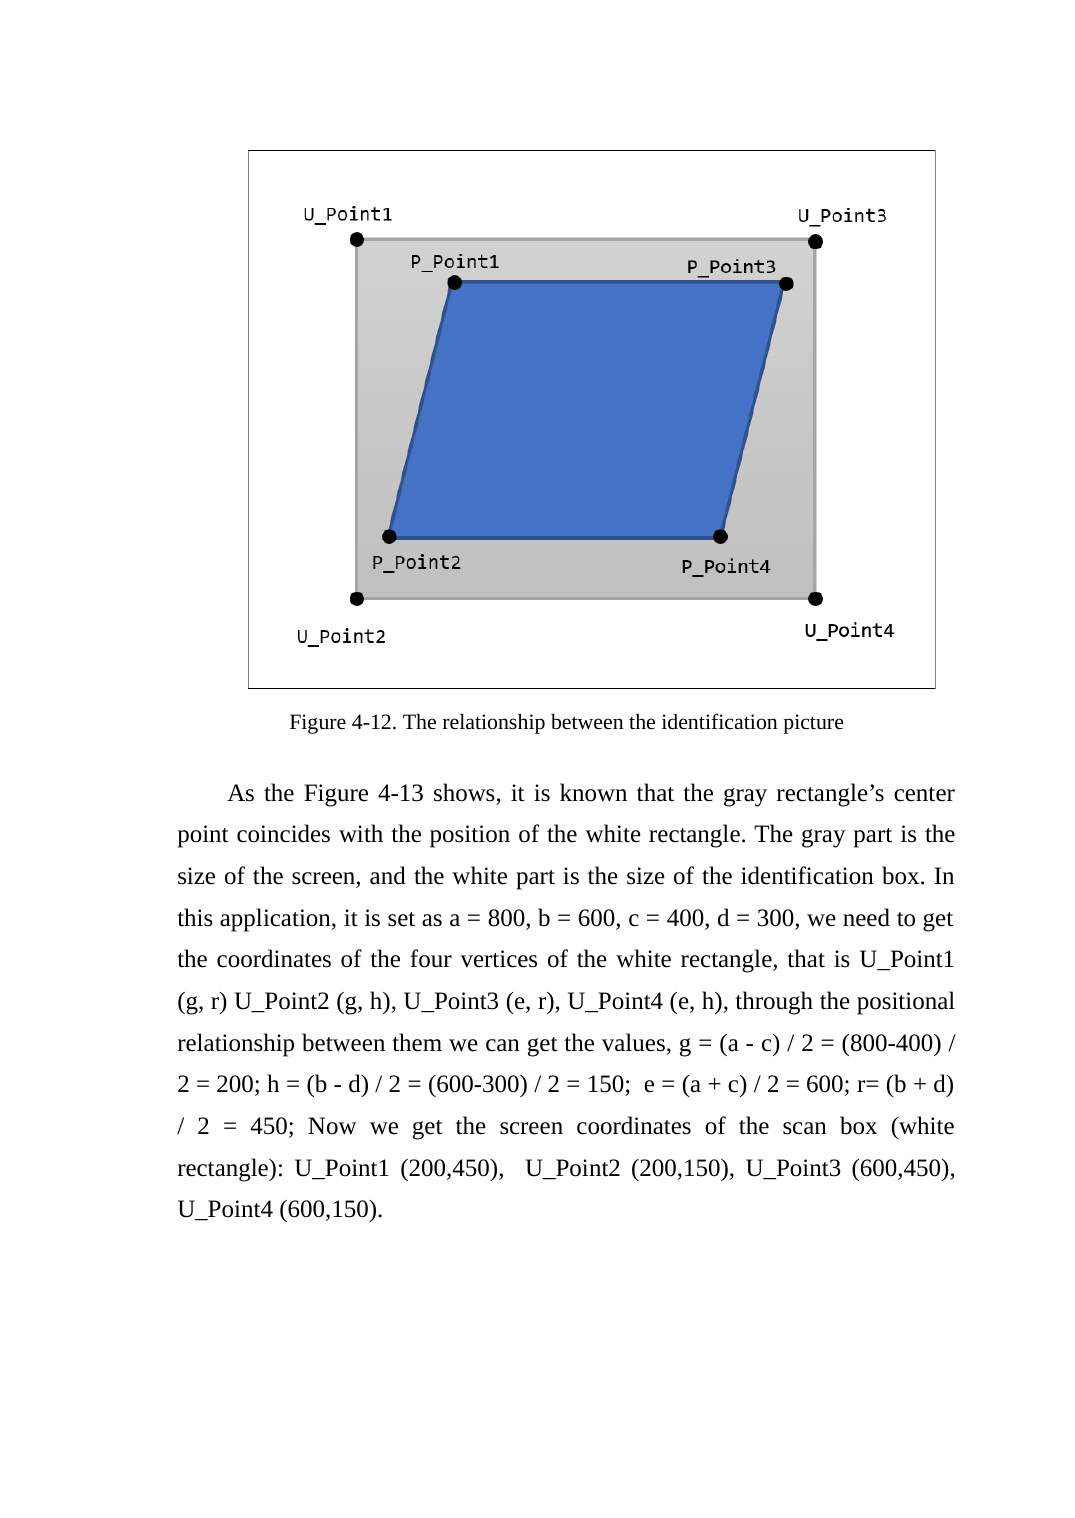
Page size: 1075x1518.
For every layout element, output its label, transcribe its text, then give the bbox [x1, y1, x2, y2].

text As the Figure 4-13 shows, it is known that the gray rectangle’s center point coincides with the position of the white rectangle. The gray part is the size of the screen, and the white part is the size of the identification box. In this application, it is set as a = 800, b = 600, c = 400, d = 300, we need to get the coordinates of the four vertices of the white rectangle, that is U_Point1 (g, r) U_Point2 (g, h), U_Point3 (e, r), U_Point4 (e, h), through the positional relationship between them we can get the values, g = (a - c) / 2 = (800-400) / 2 = 200; h = (b - d) / 2 = (600-300) / 2 = 150; e = (a + c) / 2 = 600; r= (b + d) / 2 = 450; Now we get the screen coordinates of the scan box (white rectangle): U_Point1 (200,450), U_Point2 (200,150), U_Point3 (600,450), U_Point4 (600,150). [177, 768, 956, 1226]
text Figure 4-12. The relationship between the identification picture [177, 709, 956, 734]
picture [243, 147, 941, 695]
